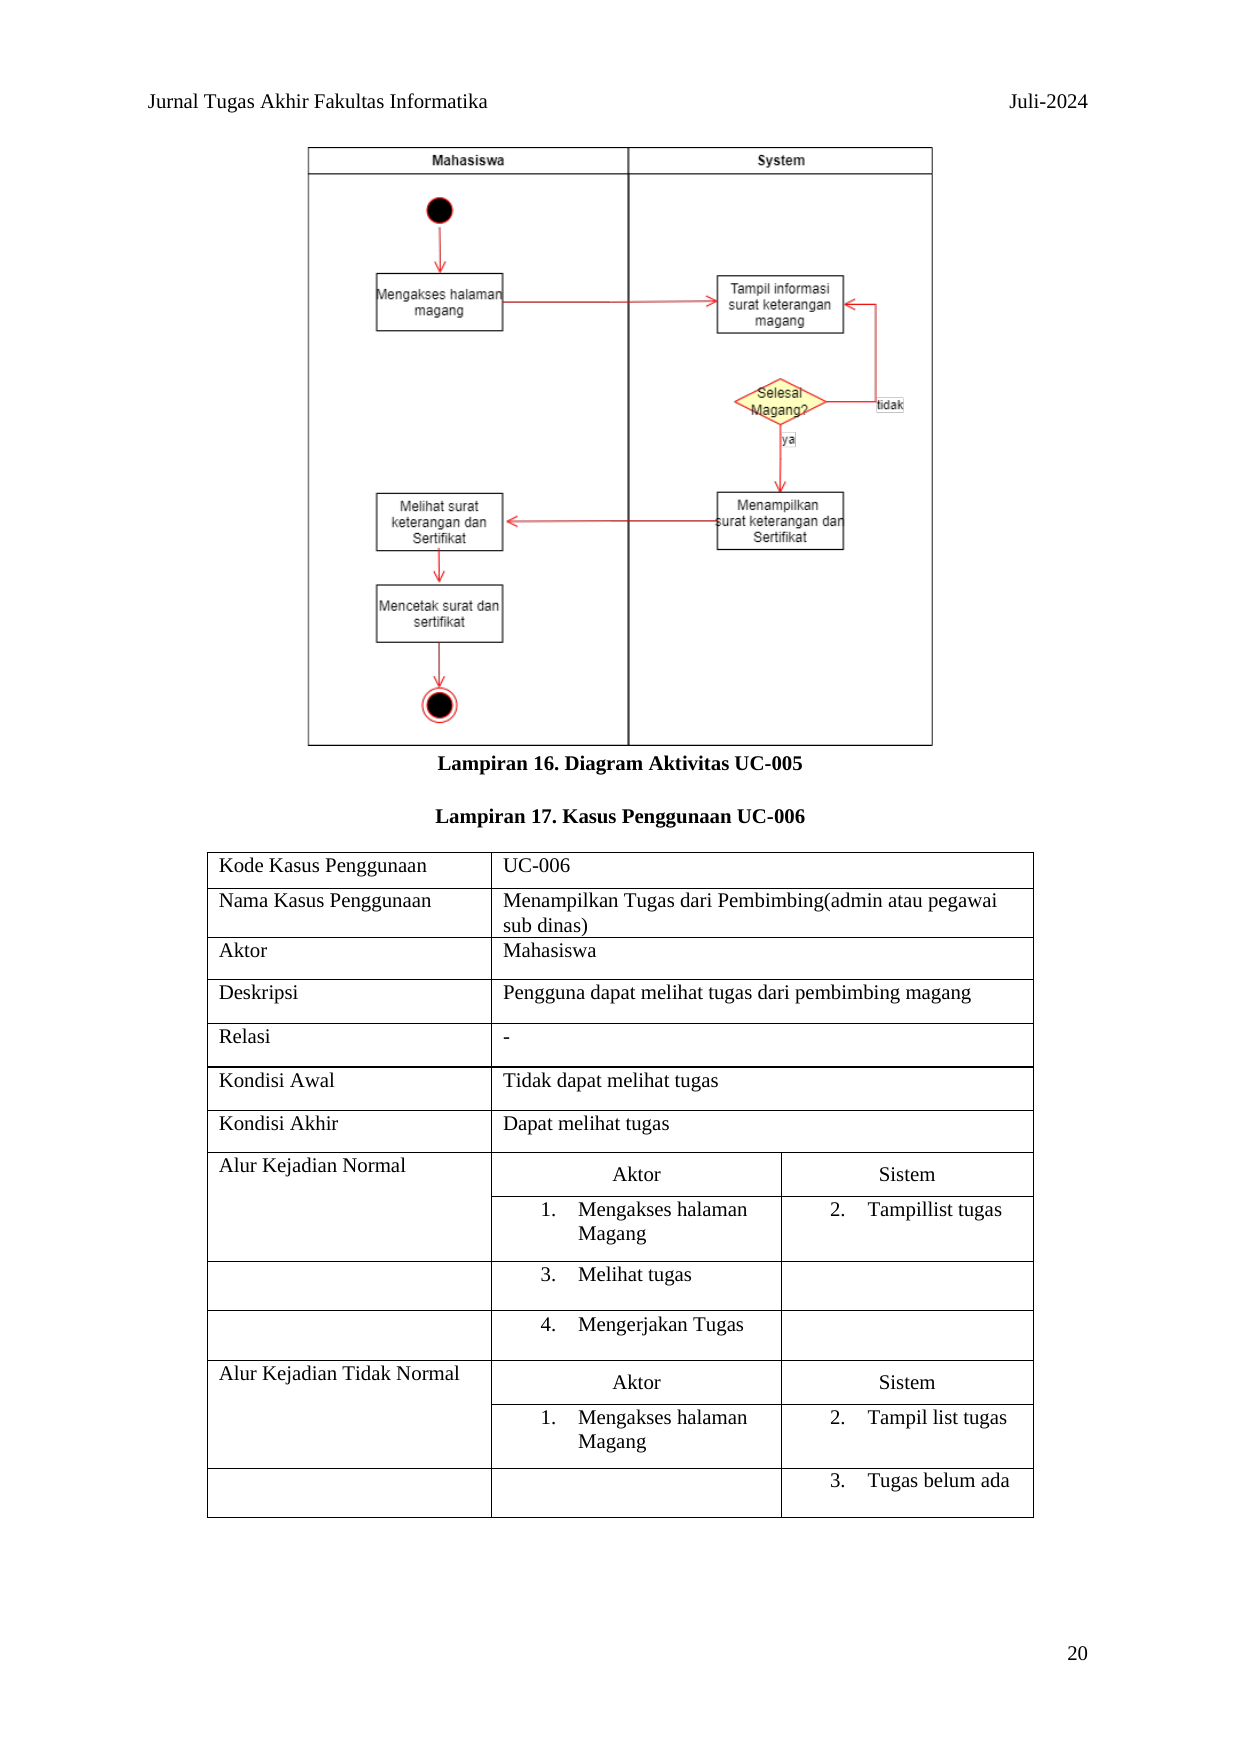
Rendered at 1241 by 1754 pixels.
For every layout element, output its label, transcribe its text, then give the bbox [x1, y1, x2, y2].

table_cell Mahasiswa [492, 938, 1033, 979]
table_cell Mengakses halaman Magang [492, 1405, 781, 1467]
table_cell Nama Kasus Penggunaan [208, 889, 491, 937]
table_cell Tugas belum ada [782, 1469, 1033, 1517]
text Lampiran 17. Kasus Penggunaan UC-006 [148, 799, 1092, 828]
table_cell Tampil list tugas [782, 1405, 1033, 1467]
table_cell [208, 1262, 491, 1310]
table_cell Kondisi Awal [208, 1068, 491, 1109]
table_cell - [492, 1024, 1033, 1066]
table_cell [492, 1469, 781, 1517]
table_cell Melihat tugas [492, 1262, 781, 1310]
table_cell [208, 1469, 491, 1517]
table_cell Aktor [492, 1361, 781, 1404]
table_cell Tidak dapat melihat tugas [492, 1068, 1033, 1109]
table_cell Pengguna dapat melihat tugas dari pembimbing magang [492, 980, 1033, 1023]
table_header UC-006 [492, 853, 1033, 887]
table_cell Menampilkan Tugas dari Pembimbing(admin atau pegawai sub dinas) [492, 889, 1033, 937]
table_cell Dapat melihat tugas [492, 1111, 1033, 1152]
table_cell Sistem [782, 1361, 1033, 1404]
table_cell Mengerjakan Tugas [492, 1311, 781, 1360]
table_cell Alur Kejadian Tidak Normal [208, 1361, 491, 1467]
table_cell Kondisi Akhir [208, 1111, 491, 1152]
table_cell Aktor [208, 938, 491, 979]
table_cell Mengakses halaman Magang [492, 1197, 781, 1261]
table_header Kode Kasus Penggunaan [208, 853, 491, 887]
table_cell Aktor [492, 1153, 781, 1196]
table_cell Sistem [782, 1153, 1033, 1196]
table_cell Relasi [208, 1024, 491, 1066]
table_cell Alur Kejadian Normal [208, 1153, 491, 1261]
table_cell Deskripsi [208, 980, 491, 1023]
table_cell [208, 1311, 491, 1360]
table_cell [782, 1311, 1033, 1360]
text Lampiran 16. Diagram Aktivitas UC-005 [148, 745, 1092, 774]
table_cell [782, 1262, 1033, 1310]
table_cell Tampillist tugas [782, 1197, 1033, 1261]
picture [307, 147, 933, 746]
